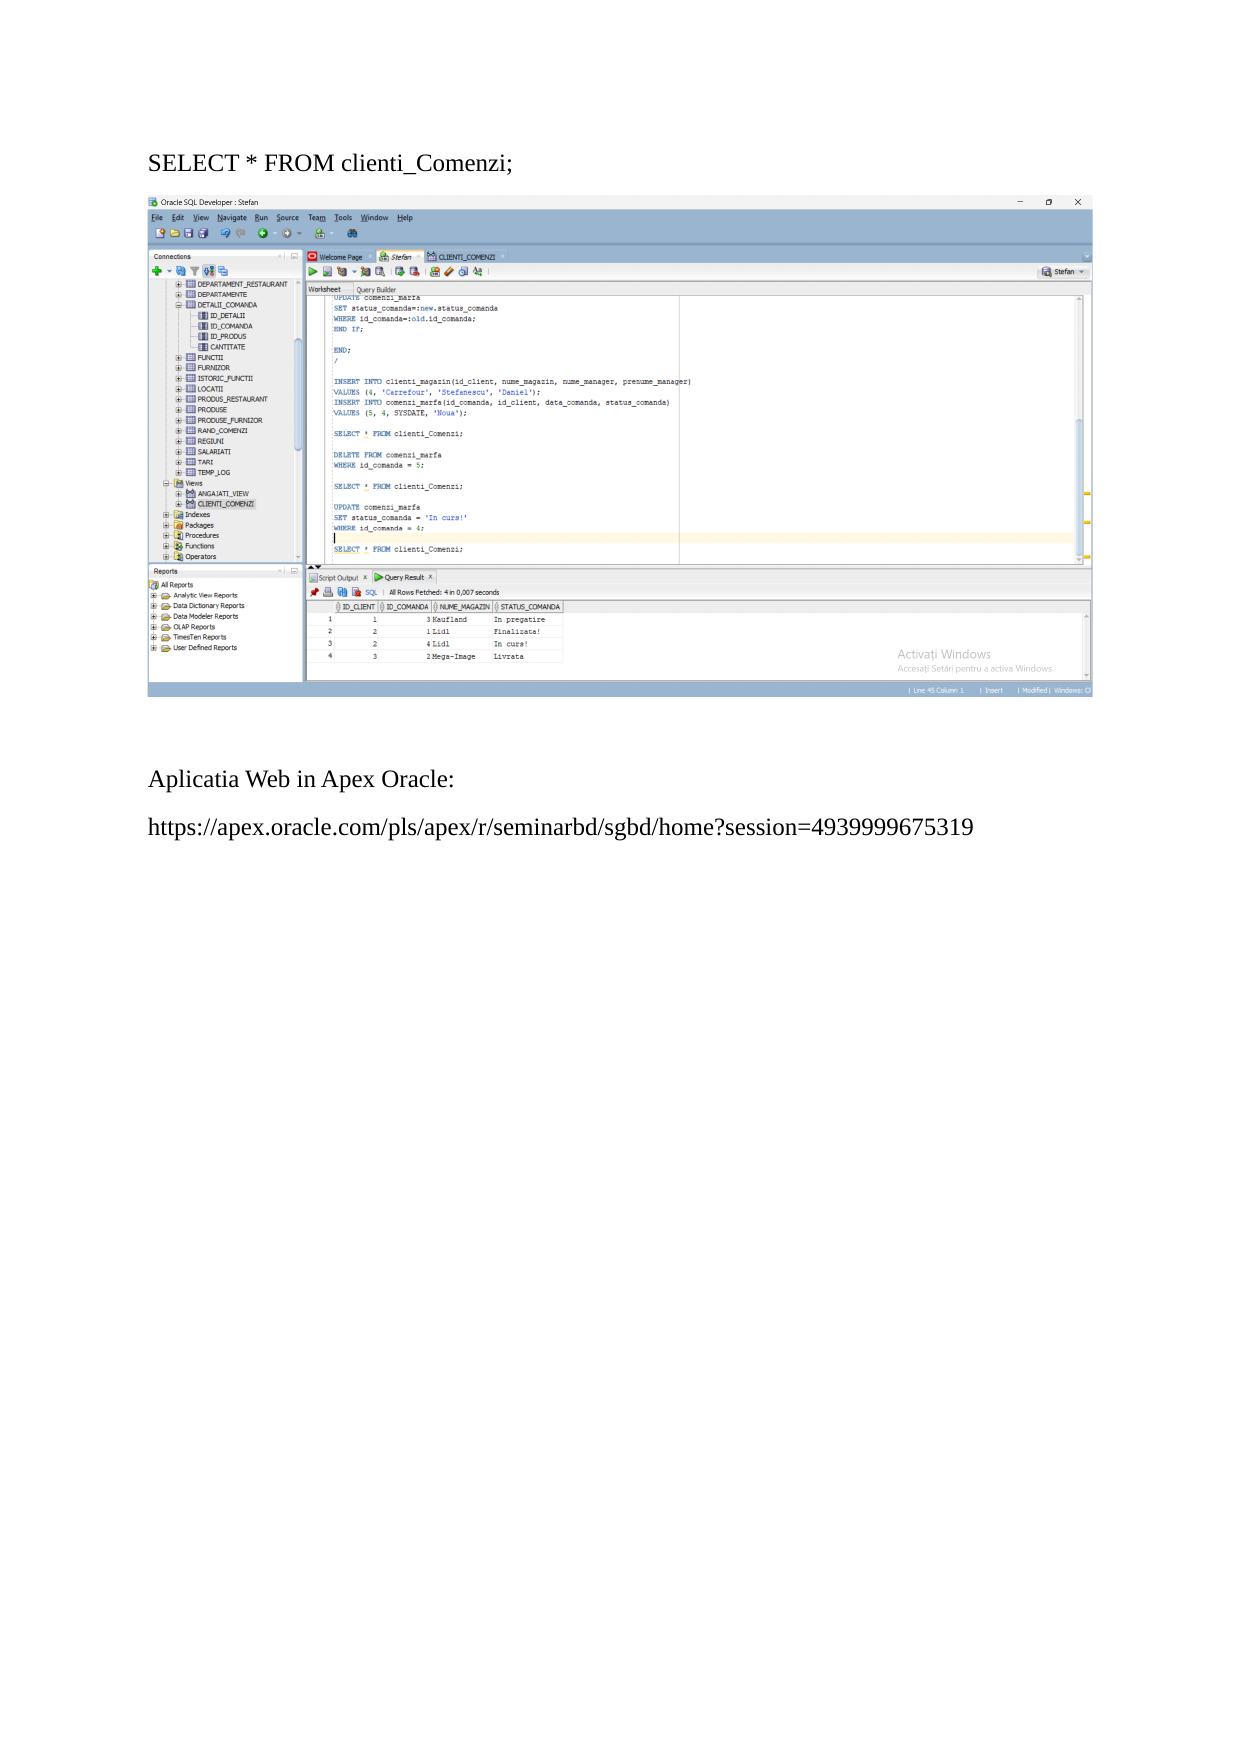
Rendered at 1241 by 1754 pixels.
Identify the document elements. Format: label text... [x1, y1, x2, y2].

text Aplicatia Web in Apex Oracle: [148, 764, 1093, 793]
text SELECT * FROM clienti_Comenzi; [148, 148, 1093, 176]
picture [147, 195, 1093, 697]
text https://apex.oracle.com/pls/apex/r/seminarbd/sgbd/home?session=4939999675319 [148, 812, 1093, 840]
